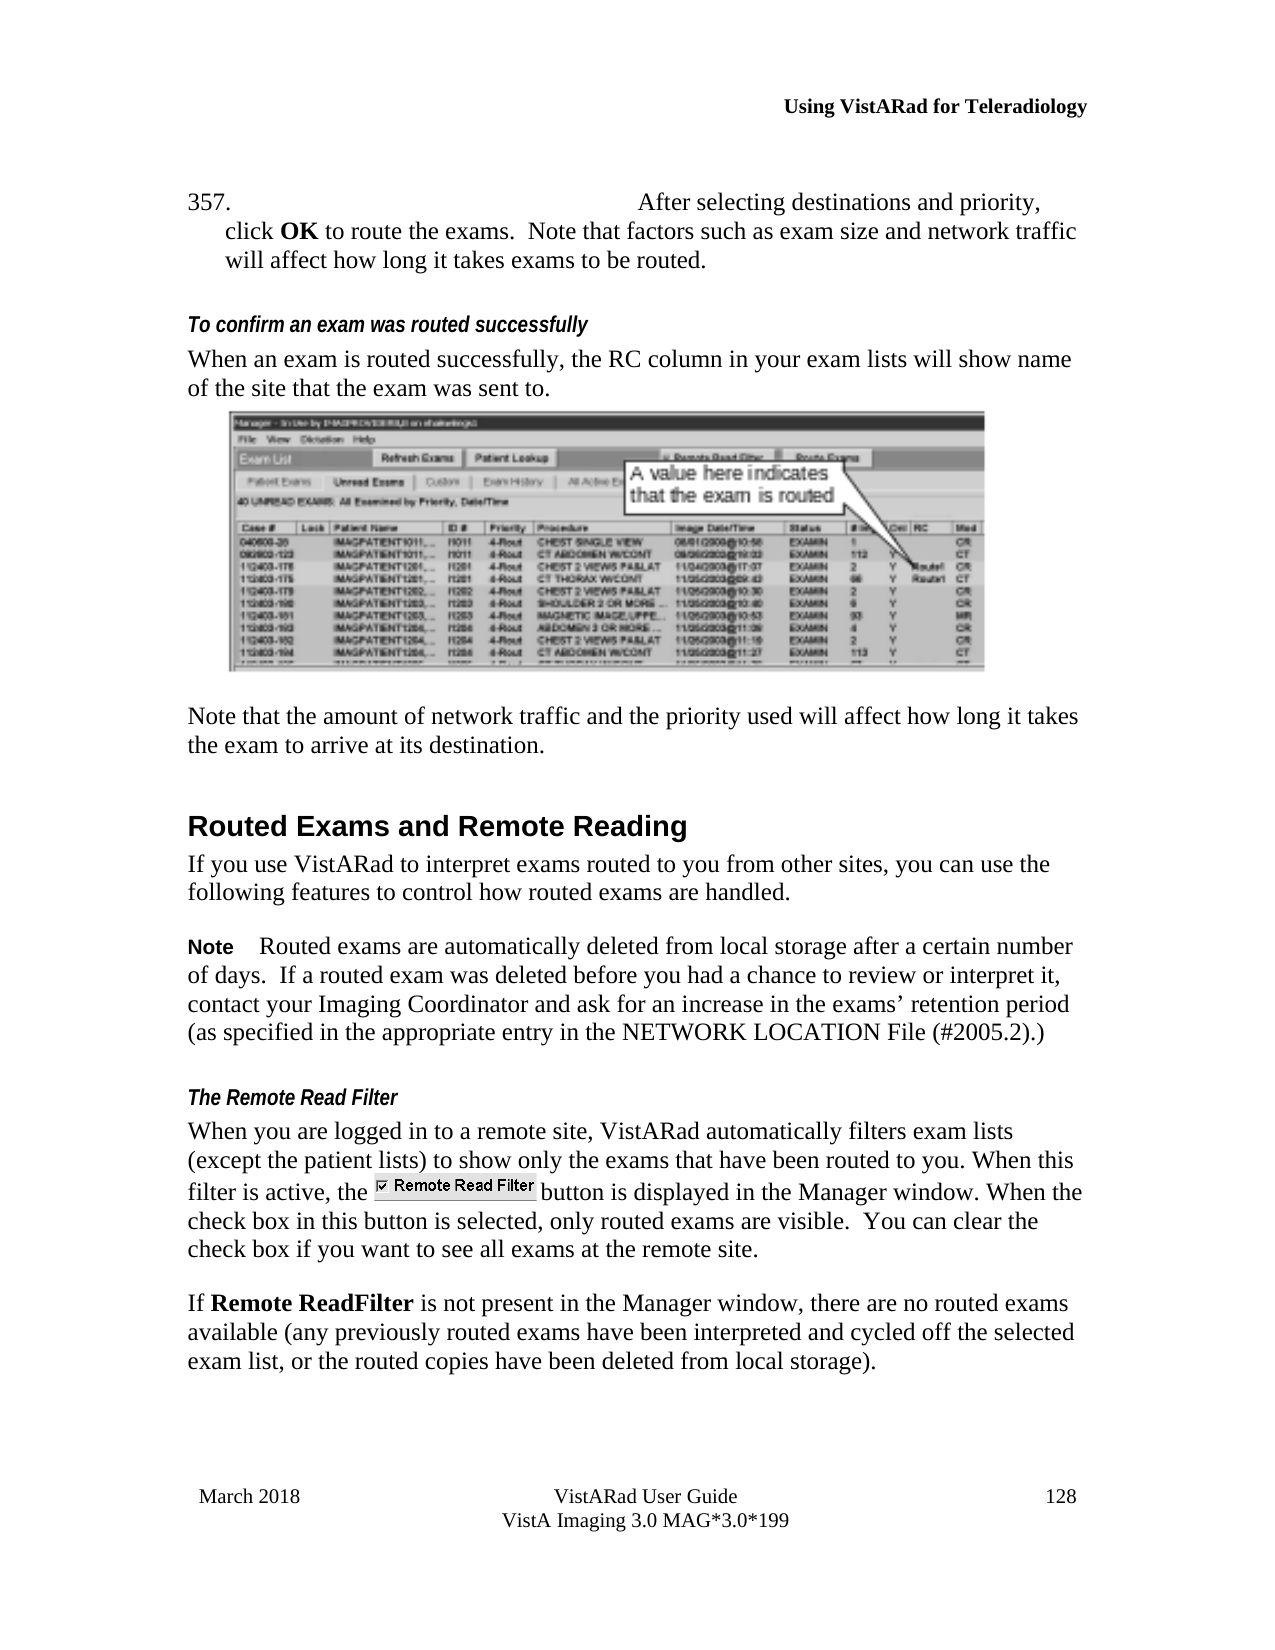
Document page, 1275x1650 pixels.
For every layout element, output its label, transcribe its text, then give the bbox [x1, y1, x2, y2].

text When an exam is routed successfully, the RC column in your exam lists will show name of the site that the exam was sent to. [187, 344, 1087, 401]
text If you use VistARad to interpret exams routed to you from other sites, you can use the following features to control how routed exams are handled. [187, 849, 1087, 906]
subtitle Routed Exams and Remote Reading [187, 809, 1087, 842]
picture [374, 1173, 537, 1201]
text If Remote ReadFilter is not present in the Manager window, there are no routed exams available (any previously routed exams have been interpreted and cycled off the selected exam list, or the routed copies have been deleted from local storage). [187, 1288, 1087, 1374]
text To confirm an exam was routed successfully [187, 311, 1087, 338]
text Note that the amount of network traffic and the priority used will affect how long it takes the exam to arrive at its destination. [187, 701, 1087, 759]
text The Remote Read Filter [187, 1084, 1087, 1110]
text When you are logged in to a remote site, VistARad automatically filters exam lists (except the patient lists) to show only the exams that have been routed to you. When this filter is active, the button is displayed in the Manager window. When the check box in this button is selected, only routed exams are visible. You can clear the check box if you want to see all exams at the remote site. [187, 1116, 1087, 1263]
text Note Routed exams are automatically deleted from local storage after a certain number of days. If a routed exam was deleted before you had a chance to review or interpret it, contact your Imaging Coordinator and ask for an increase in the exams’ retention period (as specified in the appropriate entry in the NETWORK LOCATION File (#2005.2).) [187, 931, 1087, 1046]
list After selecting destinations and priority, click OK to route the exams. Note that factors such as exam size and network traffic will affect how long it takes exams to be routed. [187, 187, 1087, 274]
